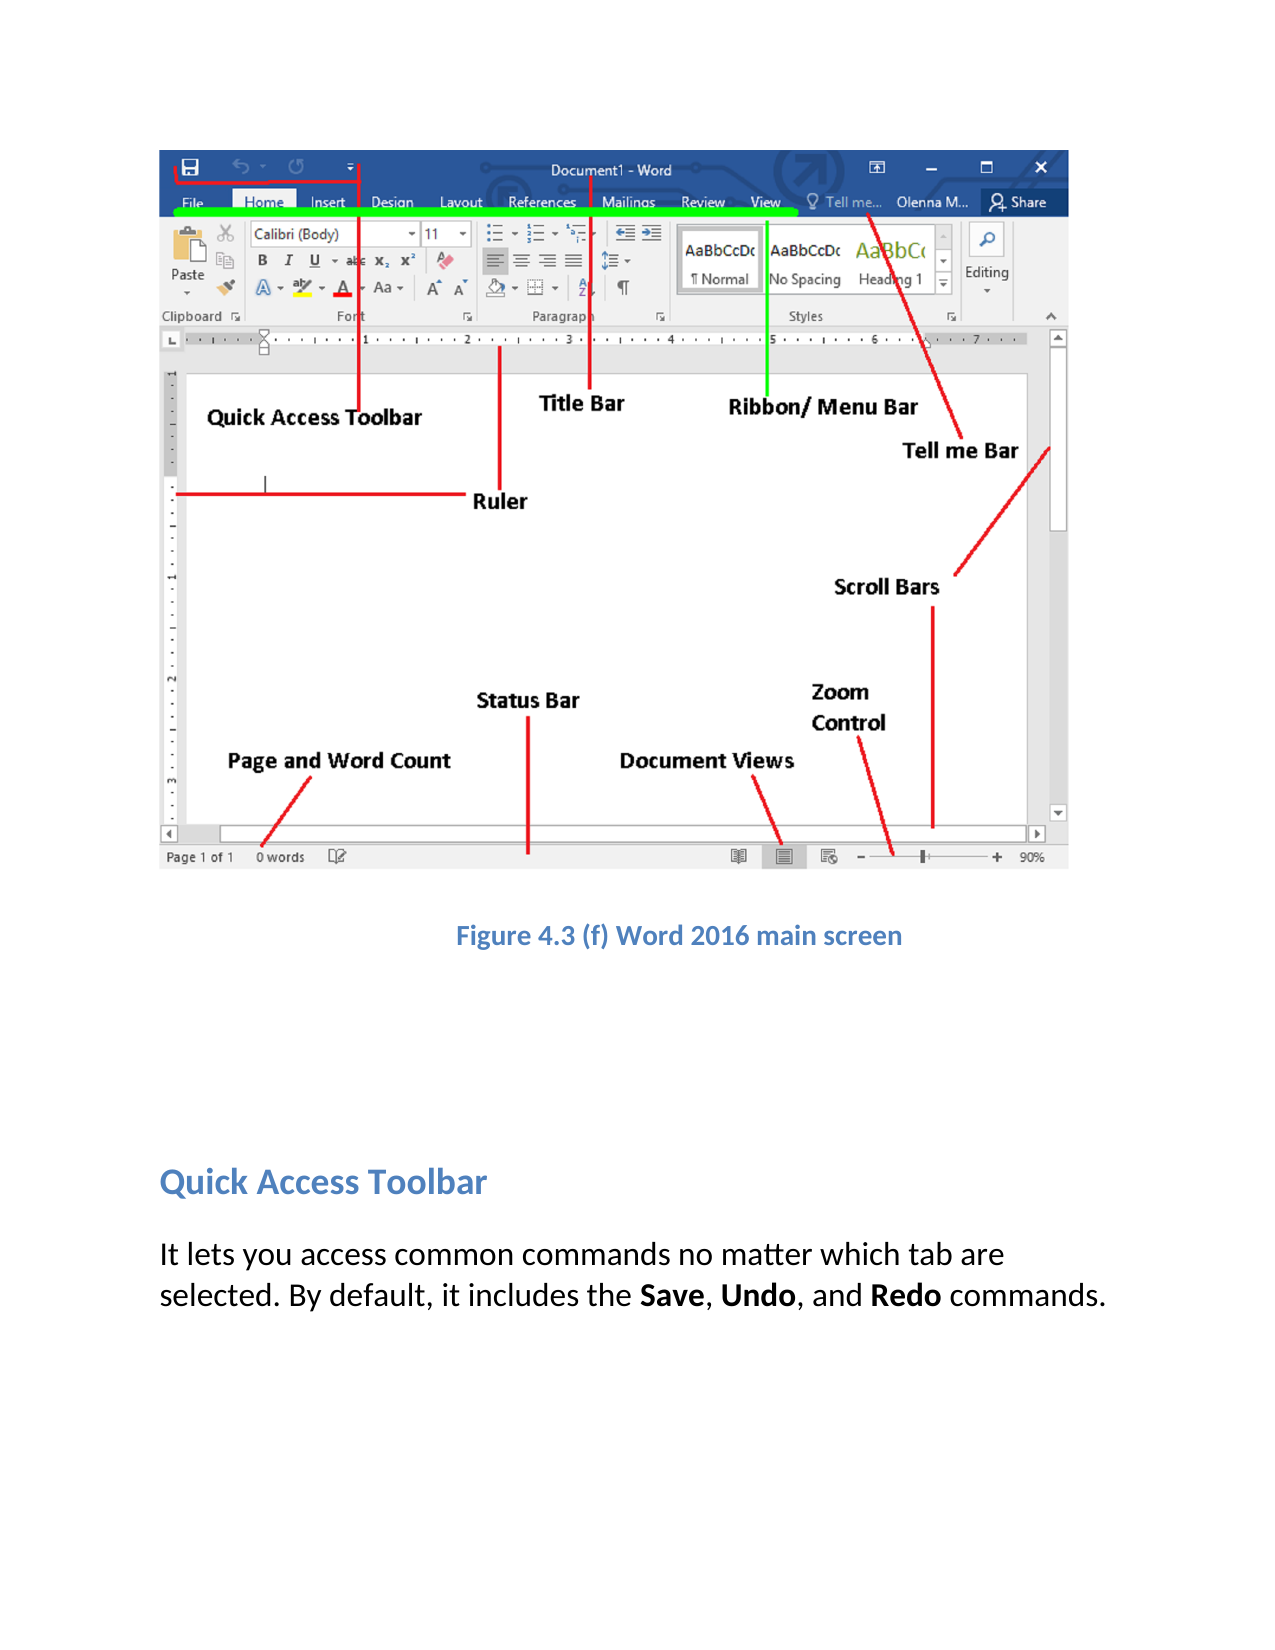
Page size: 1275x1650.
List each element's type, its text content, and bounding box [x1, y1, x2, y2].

text Quick Access Toolbar [159, 1158, 1125, 1204]
text It lets you access common commands no matter which tab are selected. By default, it includes the Save, Undo, and Redo commands. [159, 1233, 1125, 1315]
picture [159, 150, 1125, 910]
list Figure 4.3 (f) Word 2016 main screen [234, 917, 1125, 953]
